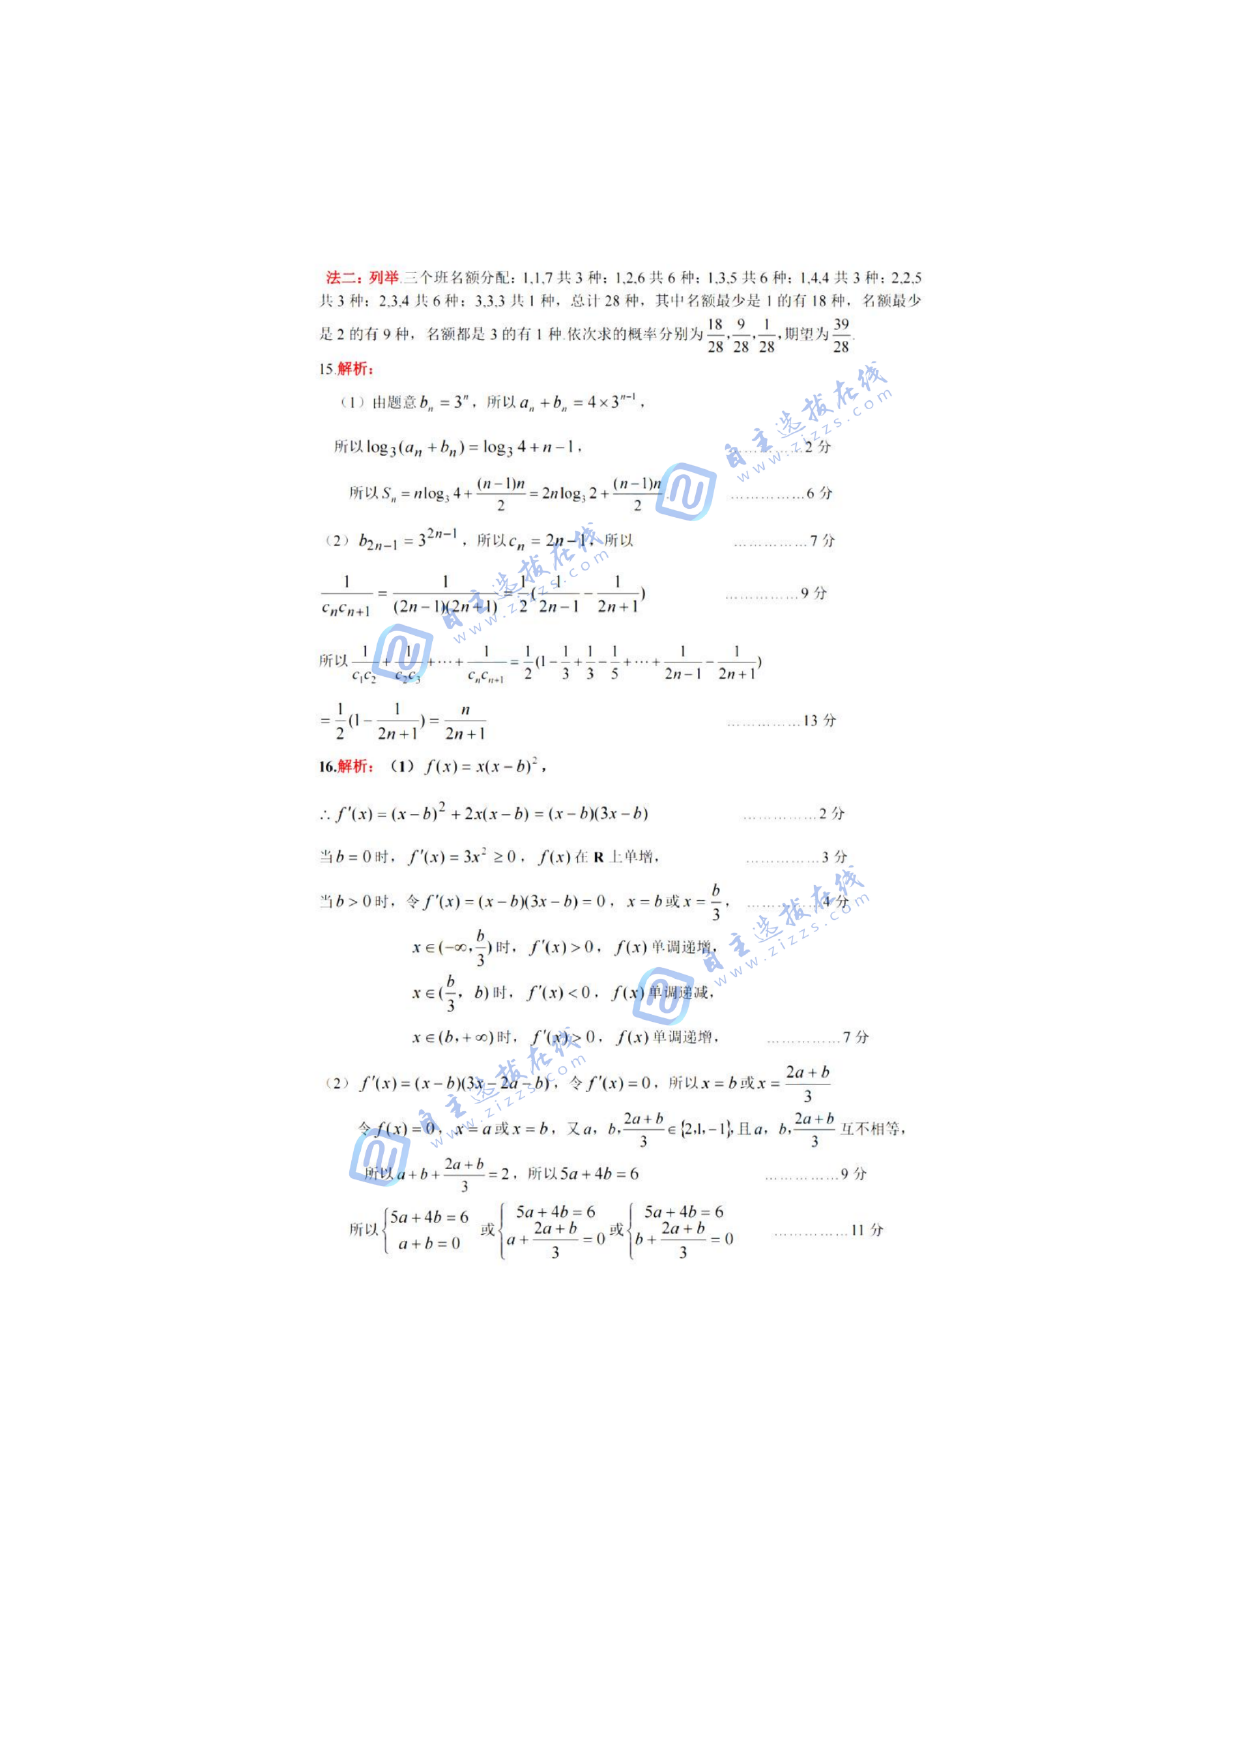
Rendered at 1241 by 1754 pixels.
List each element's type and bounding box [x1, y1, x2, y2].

picture [187, 162, 1053, 1386]
